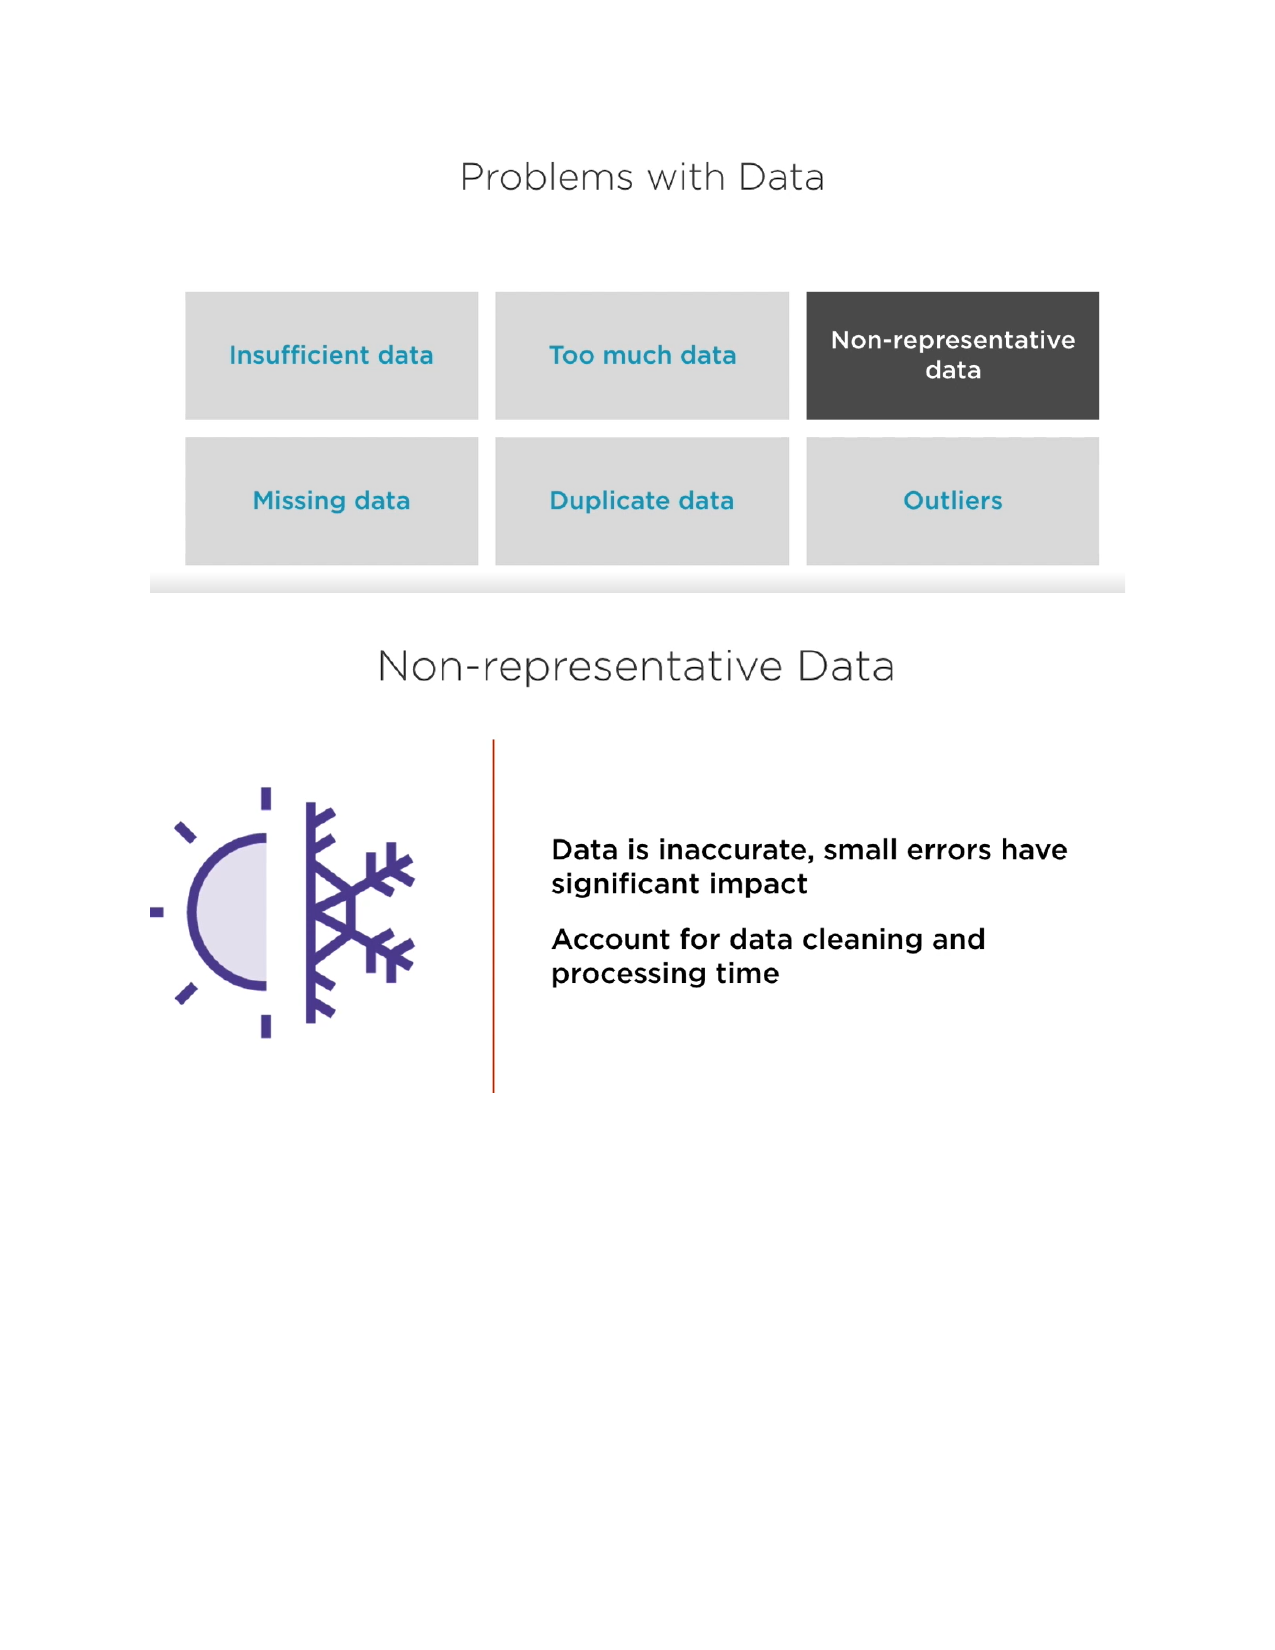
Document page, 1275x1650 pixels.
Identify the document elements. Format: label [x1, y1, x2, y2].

picture [150, 150, 1125, 593]
picture [150, 617, 1125, 1093]
